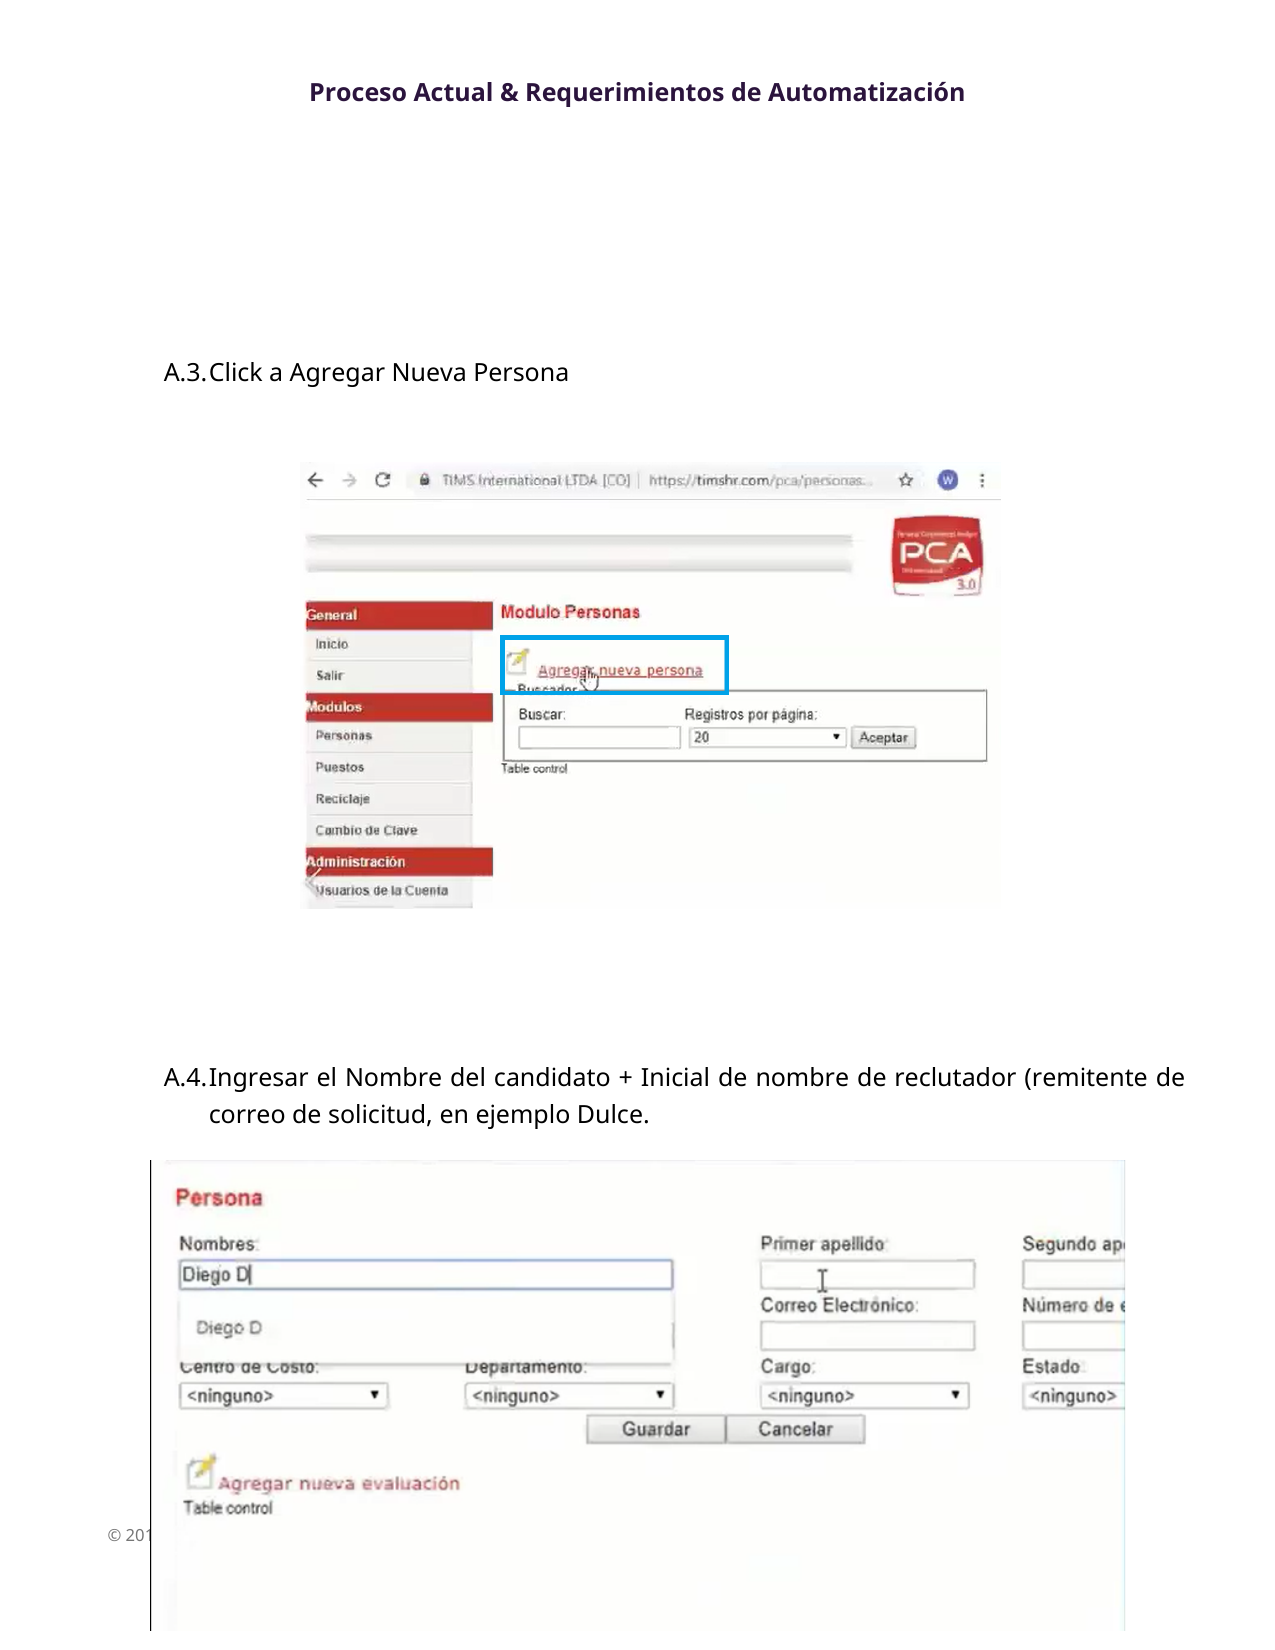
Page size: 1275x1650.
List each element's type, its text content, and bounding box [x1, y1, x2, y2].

picture [274, 440, 1001, 917]
picture [150, 1160, 1125, 1631]
list Click a Agregar Nueva Persona [163, 354, 1186, 388]
list Ingresar el Nombre del candidato + Inicial de nombre de reclutador (remitente de correo de solicitud, en ejemplo Dulce. [163, 1060, 1186, 1131]
